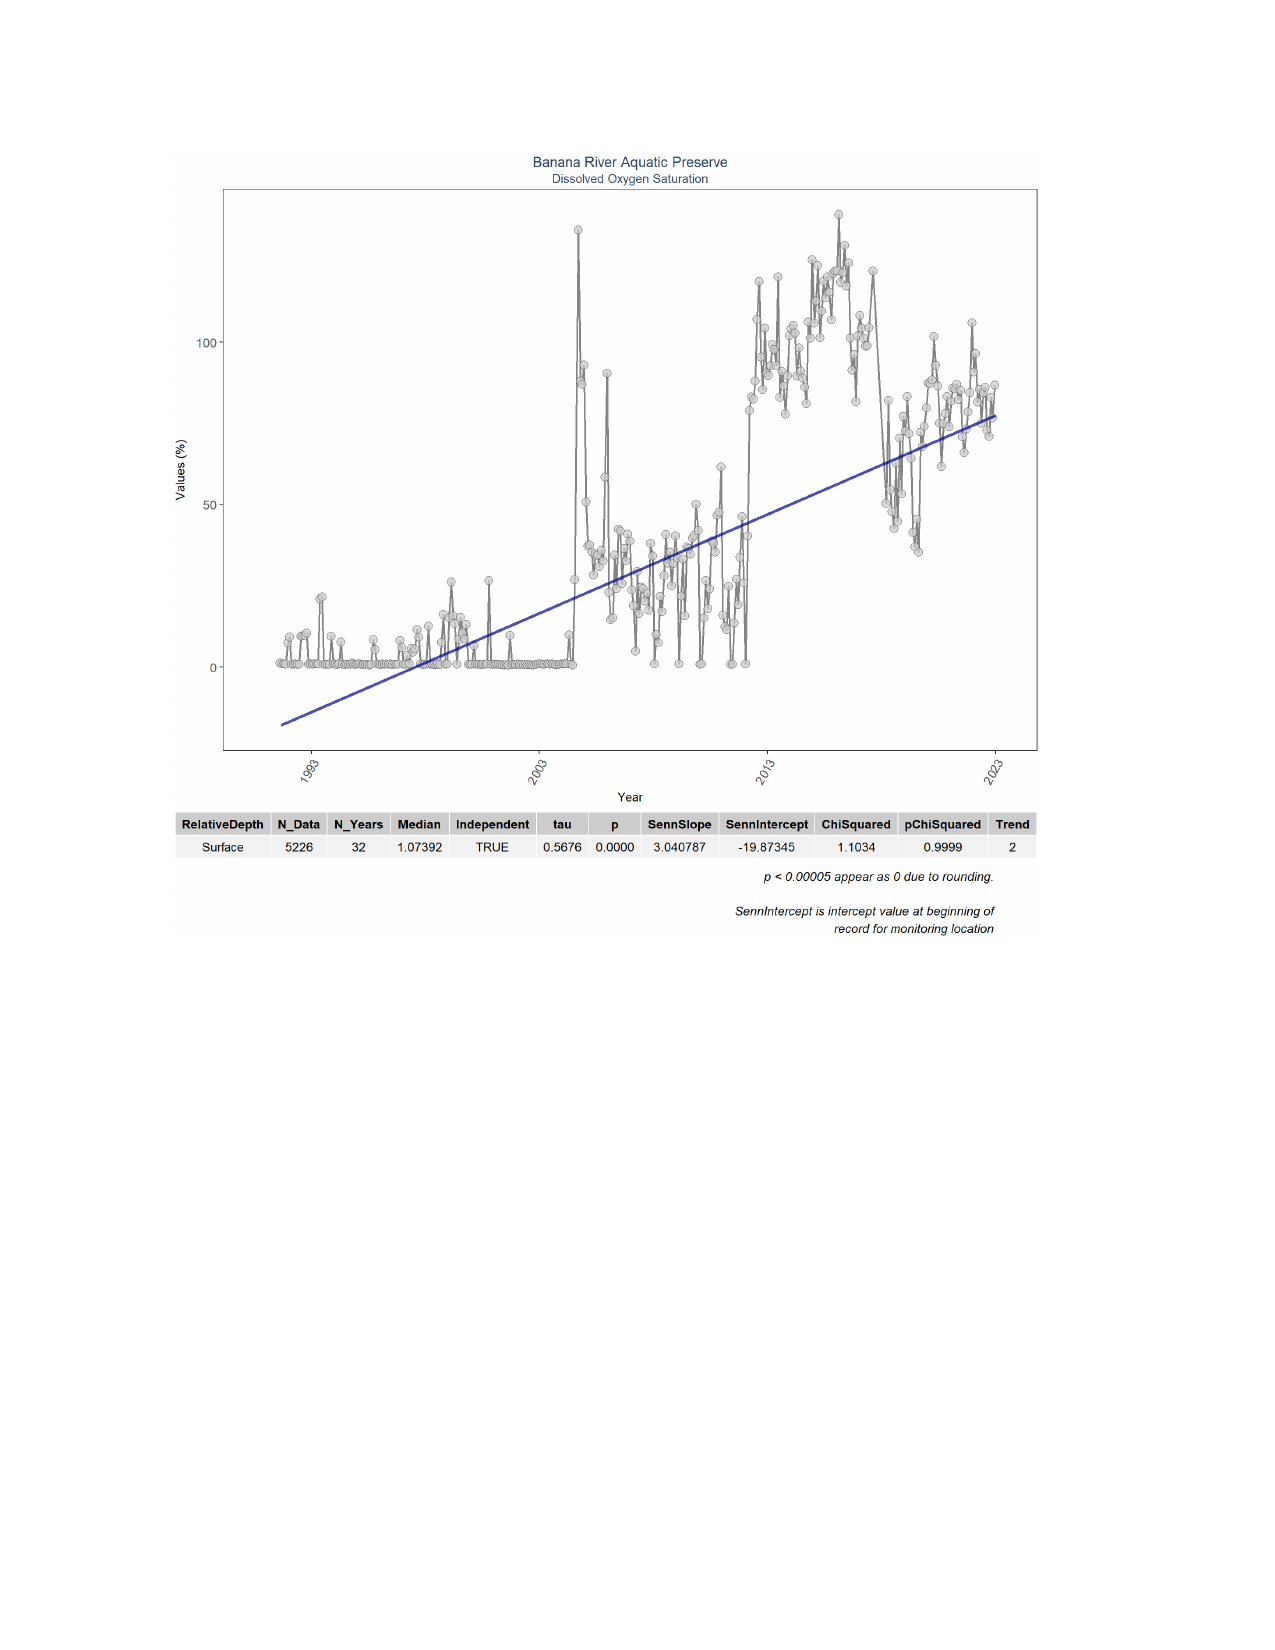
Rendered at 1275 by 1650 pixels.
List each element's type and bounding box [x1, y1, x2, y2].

picture [168, 150, 1044, 938]
